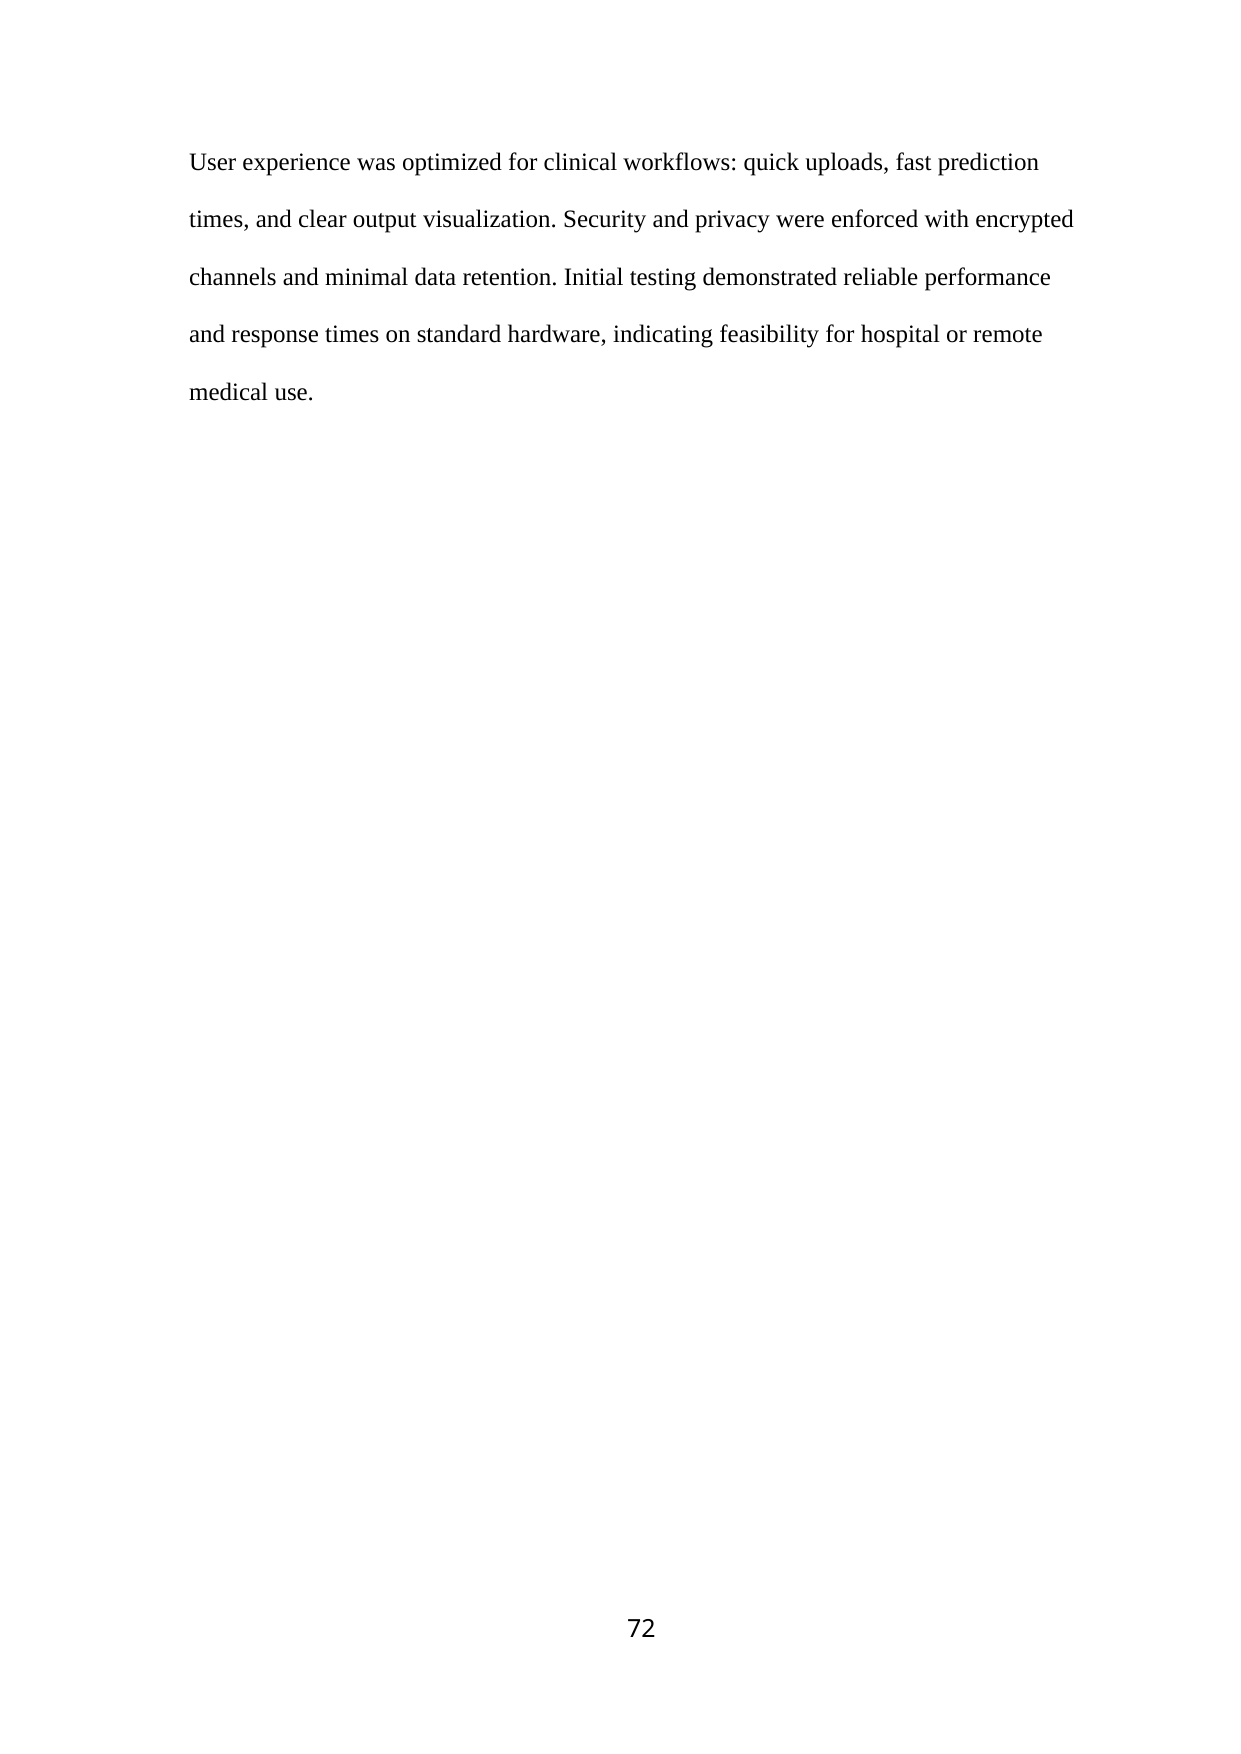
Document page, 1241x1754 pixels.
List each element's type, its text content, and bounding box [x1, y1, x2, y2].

text User experience was optimized for clinical workflows: quick uploads, fast prediction times, and clear output visualization. Security and privacy were enforced with encrypted channels and minimal data retention. Initial testing demonstrated reliable performance and response times on standard hardware, indicating feasibility for hospital or remote medical use. [189, 147, 1093, 406]
